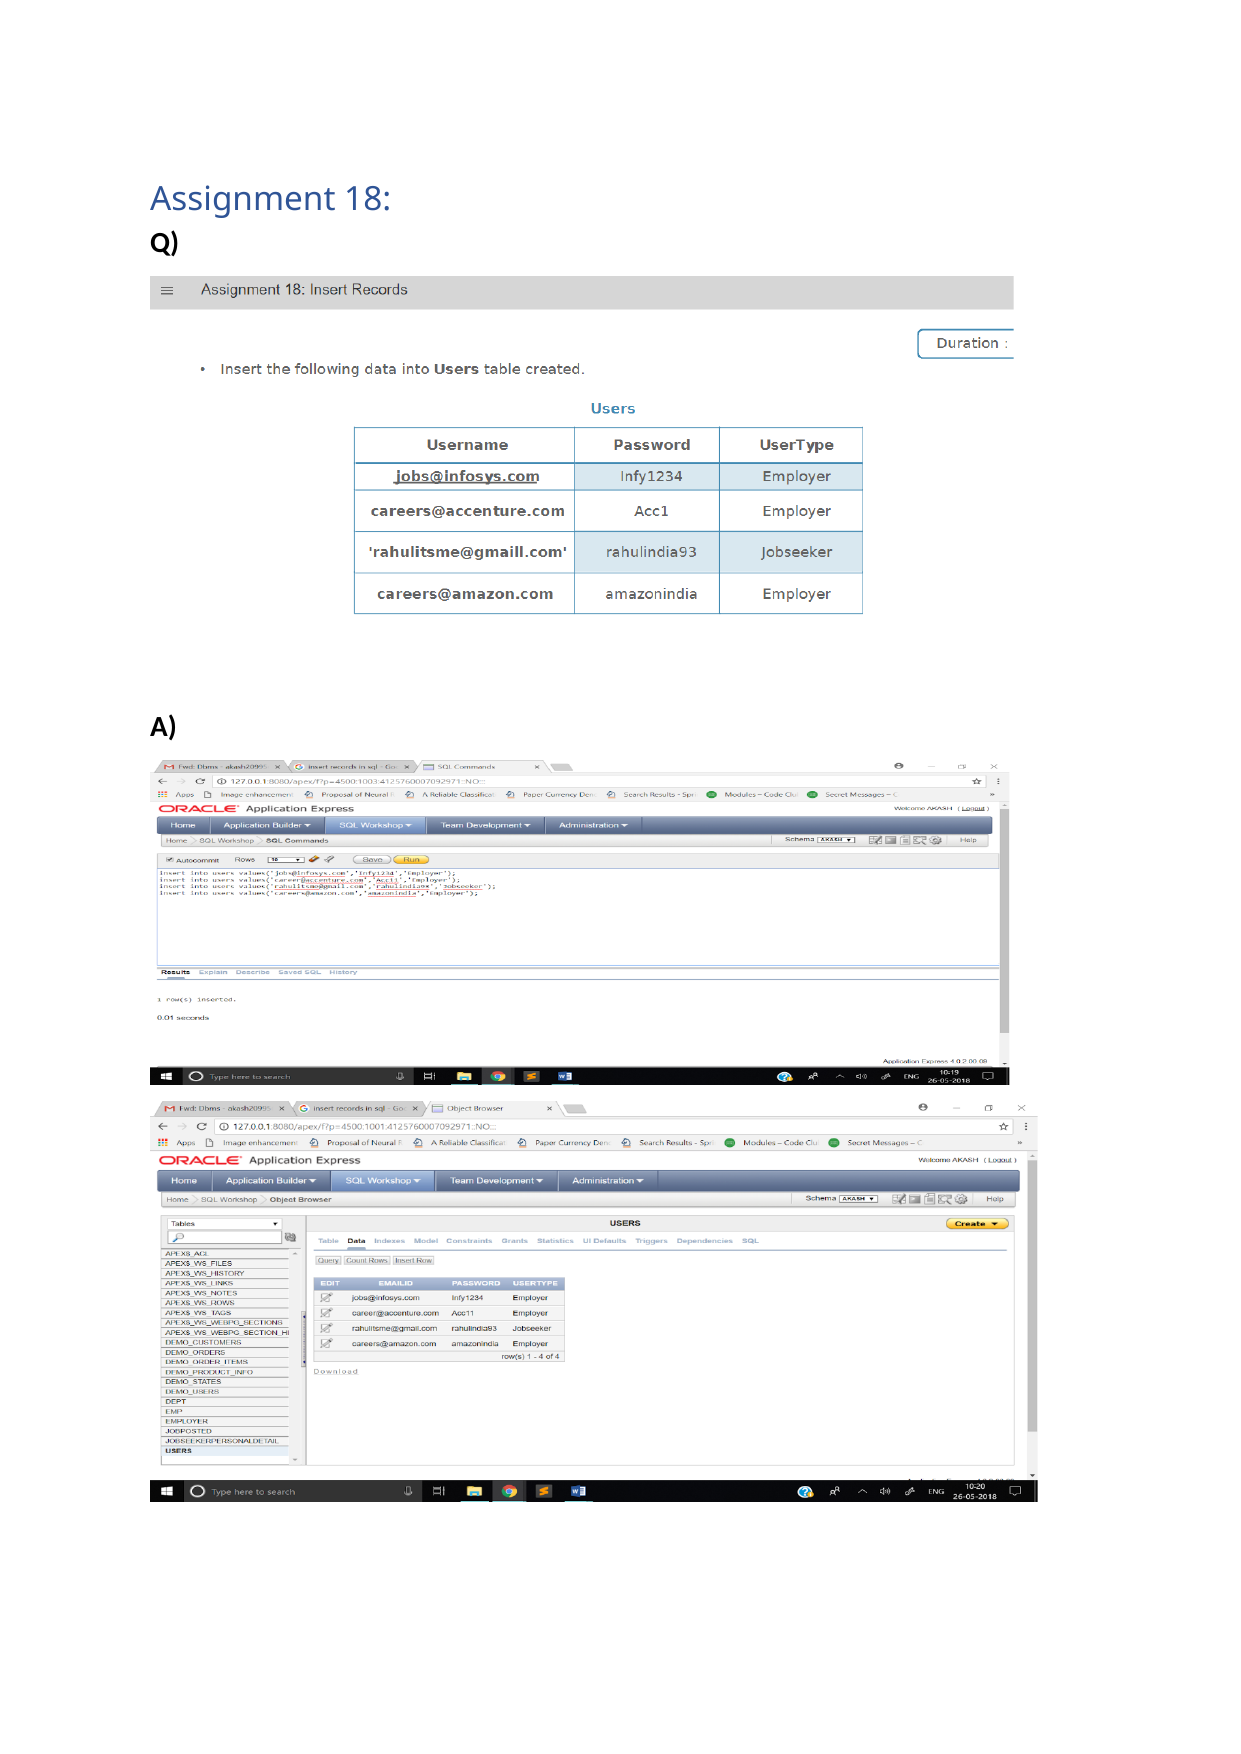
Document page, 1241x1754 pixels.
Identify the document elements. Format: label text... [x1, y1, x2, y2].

picture [150, 276, 1014, 663]
picture [150, 760, 1010, 1085]
picture [150, 1101, 1038, 1502]
subtitle Assignment 18: [150, 175, 1090, 220]
text A) [150, 708, 1090, 744]
text Q) [150, 224, 1090, 259]
